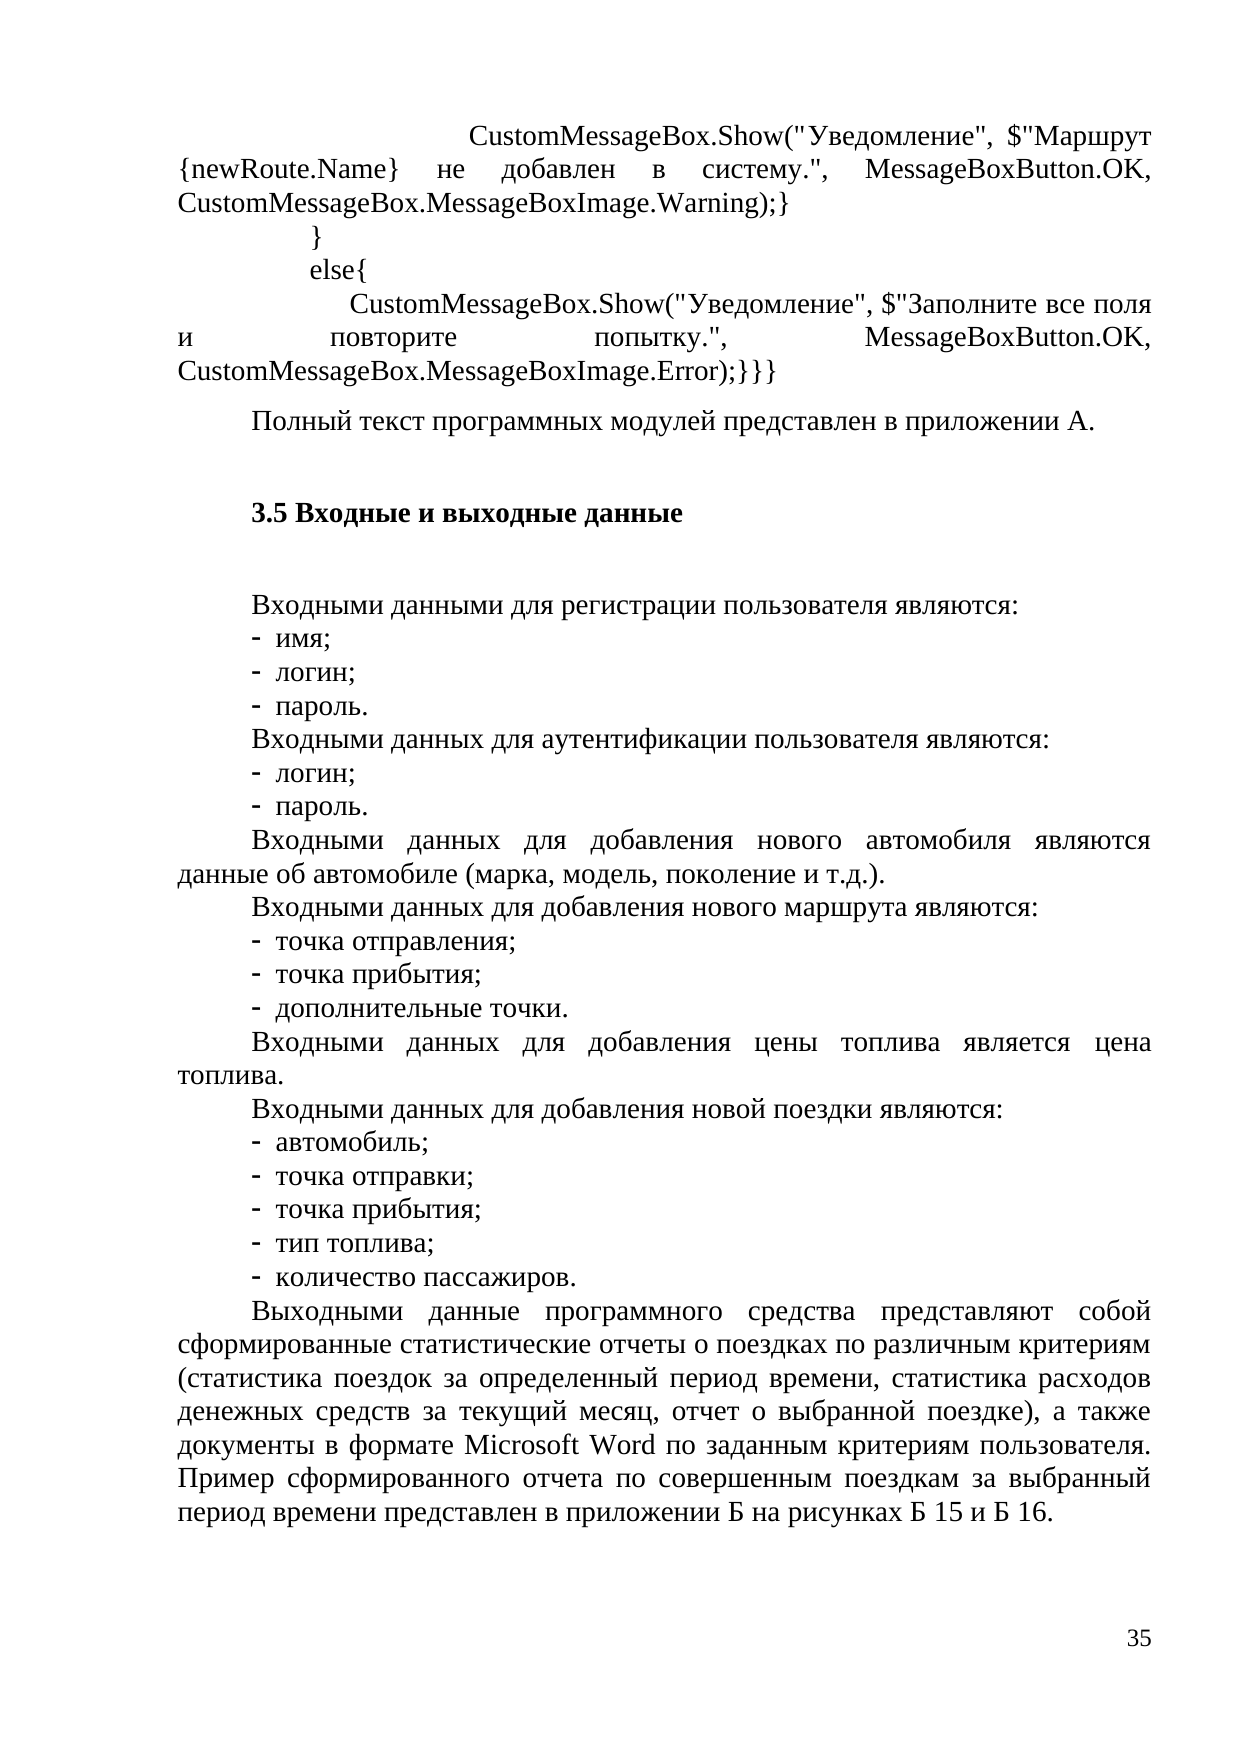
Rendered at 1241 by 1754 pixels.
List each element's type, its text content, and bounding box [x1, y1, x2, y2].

text else{ [177, 252, 1152, 286]
list точка прибытия; [177, 956, 1152, 990]
list точка отправки; [177, 1158, 1152, 1192]
list логин; [177, 755, 1152, 788]
text Входными данных для добавления цены топлива является цена топлива. [177, 1024, 1152, 1091]
text Полный текст программных модулей представлен в приложении А. [177, 403, 1152, 437]
list имя; [177, 620, 1152, 654]
list дополнительные точки. [177, 990, 1152, 1024]
list Входные и выходные данные [177, 495, 1152, 528]
text Входными данных для добавления нового маршрута являются: [236, 889, 1152, 923]
text } [177, 219, 1152, 252]
text Входными данных для добавления нового автомобиля являются данные об автомобиле (марка, модель, поколение и т.д.). [177, 822, 1152, 889]
list точка прибытия; [177, 1192, 1152, 1225]
text Выходными данные программного средства представляют собой сформированные статистические отчеты о поездках по различным критериям (статистика поездок за определенный период времени, статистика расходов денежных средств за текущий месяц, отчет о выбранной поездке), а также документы в формате Microsoft Word по заданным критериям пользователя. Пример сформированного отчета по совершенным поездкам за выбранный период времени представлен в приложении Б на рисунках Б 15 и Б 16. [177, 1293, 1152, 1527]
list пароль. [177, 788, 1152, 822]
text Входными данных для добавления новой поездки являются: [177, 1091, 1152, 1124]
text CustomMessageBox.Show("Уведомление", $"Маршрут {newRoute.Name} не добавлен в систему.", MessageBoxButton.OK, CustomMessageBox.MessageBoxImage.Warning);} [177, 118, 1152, 219]
list логин; [177, 654, 1152, 688]
list точка отправления; [177, 923, 1152, 956]
list тип топлива; [177, 1225, 1152, 1259]
text CustomMessageBox.Show("Уведомление", $"Заполните все поля и повторите попытку.", MessageBoxButton.OK, CustomMessageBox.MessageBoxImage.Error);}}} [177, 286, 1152, 386]
text Входными данными для регистрации пользователя являются: [177, 587, 1152, 620]
list пароль. [177, 688, 1152, 721]
list количество пассажиров. [177, 1259, 1152, 1293]
text Входными данных для аутентификации пользователя являются: [177, 721, 1152, 755]
list автомобиль; [177, 1124, 1152, 1158]
